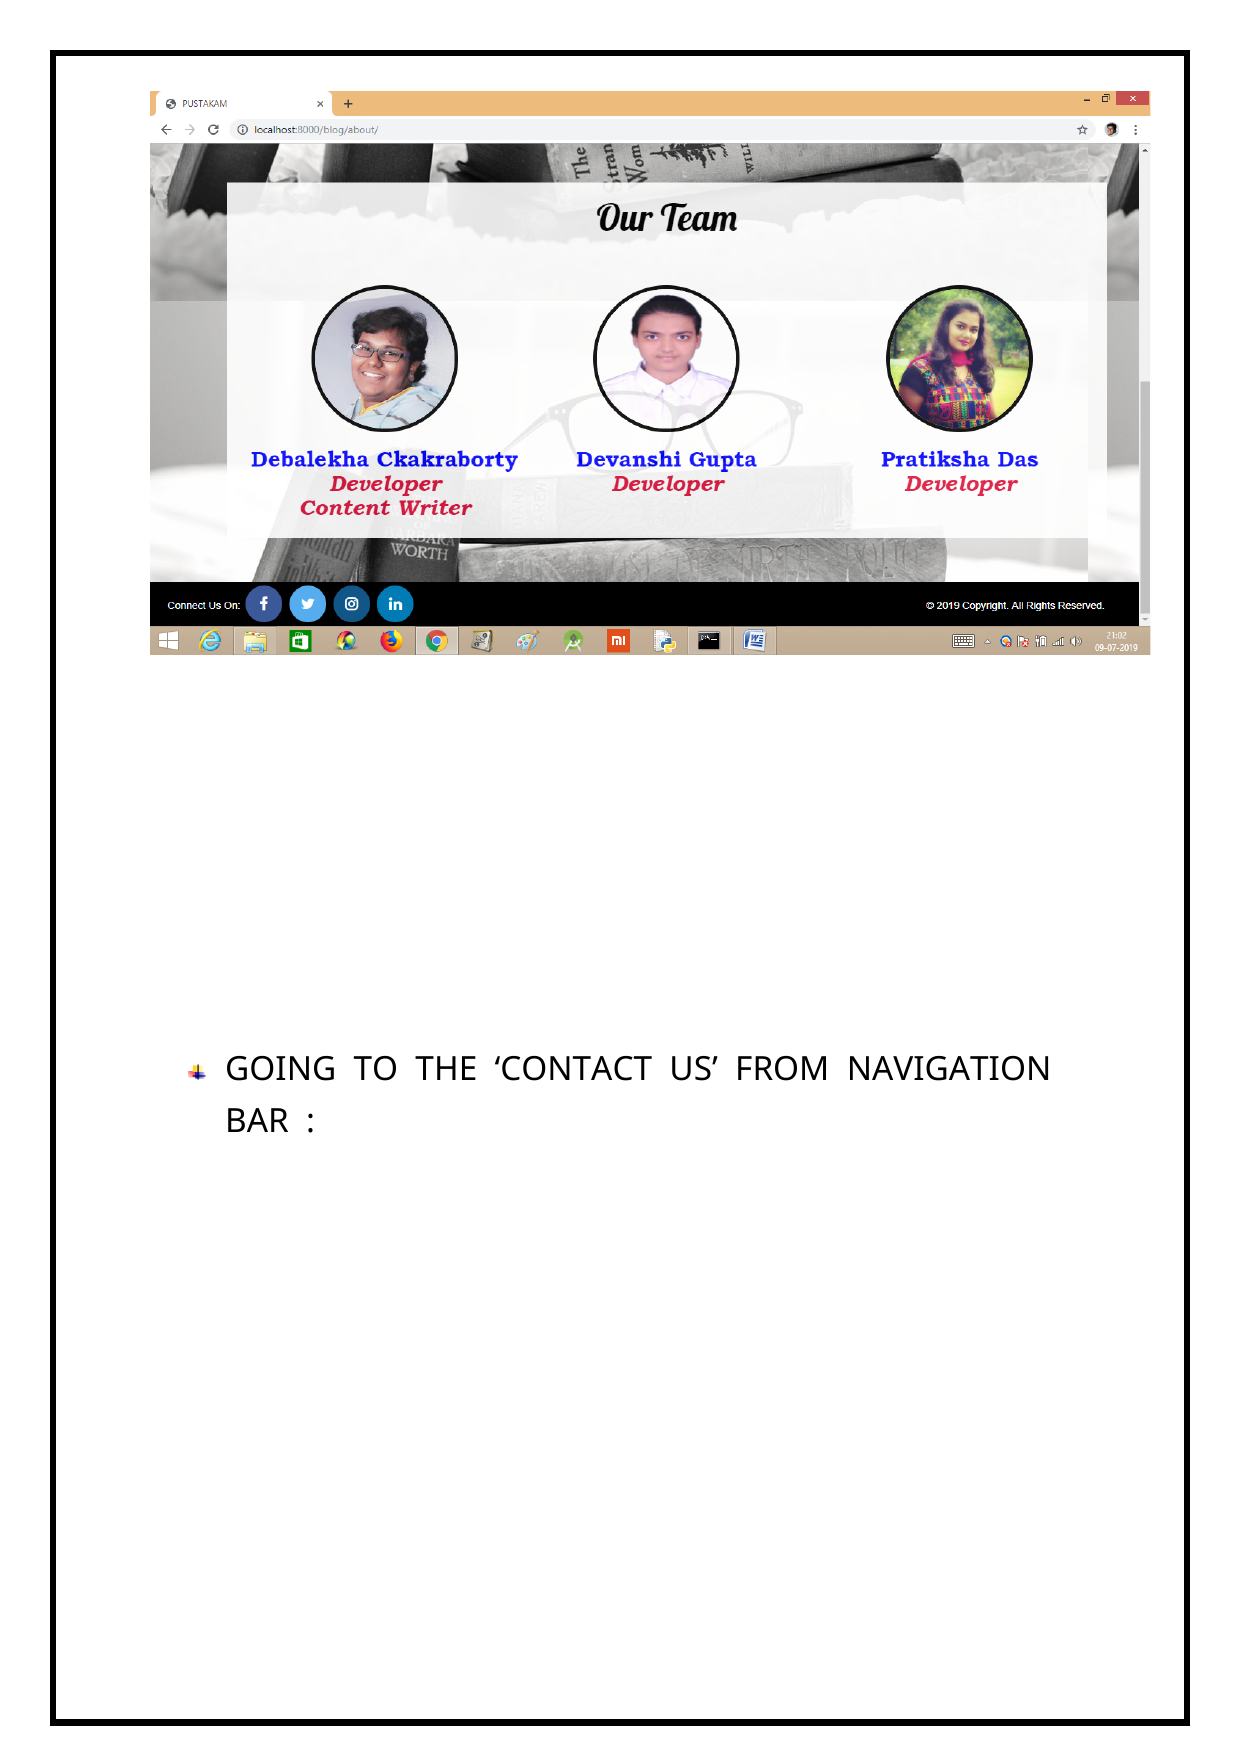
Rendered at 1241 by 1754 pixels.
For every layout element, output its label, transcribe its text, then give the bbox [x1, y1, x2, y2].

picture [150, 91, 1151, 655]
list GOING TO THE ‘CONTACT US’ FROM NAVIGATION BAR : [187, 1044, 1090, 1142]
picture [188, 1063, 206, 1080]
